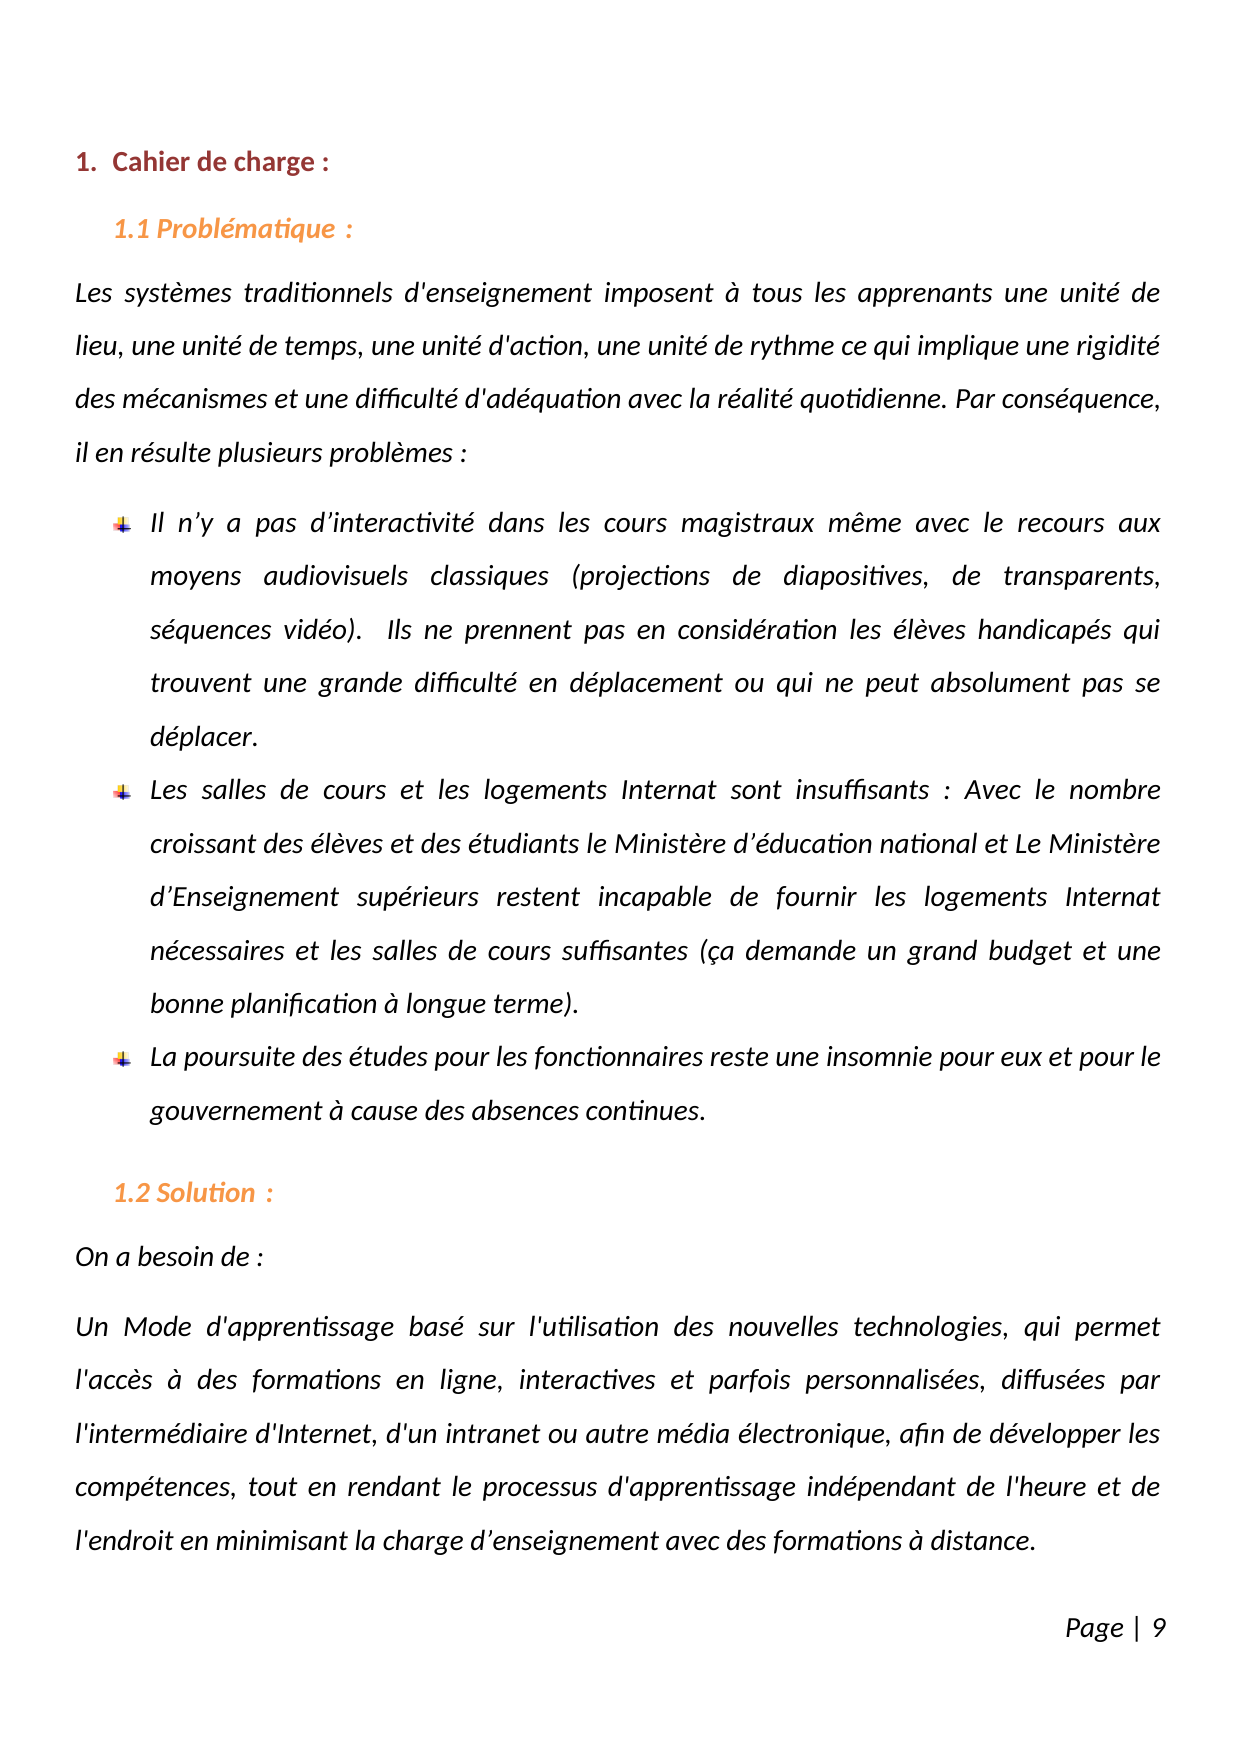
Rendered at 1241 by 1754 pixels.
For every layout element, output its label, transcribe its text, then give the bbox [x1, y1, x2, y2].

picture [113, 515, 131, 533]
text On a besoin de : [75, 1238, 1165, 1273]
picture [113, 1050, 131, 1067]
picture [113, 783, 131, 800]
list Les salles de cours et les logements Internat sont insuffisants : Avec le nombre croissant des élèves et des étudiants le Ministère d’éducation national et Le Ministère d’Enseignement supérieurs restent incapable de fournir les logements Internat nécessaires et les salles de cours suffisantes (ça demande un grand budget et une bonne planification à longue terme). [112, 771, 1165, 1021]
list La poursuite des études pour les fonctionnaires reste une insomnie pour eux et pour le gouvernement à cause des absences continues. [112, 1038, 1165, 1127]
text Un Mode d'apprentissage basé sur l'utilisation des nouvelles technologies, qui permet l'accès à des formations en ligne, interactives et parfois personnalisées, diffusées par l'intermédiaire d'Internet, d'un intranet ou autre média électronique, afin de développer les compétences, tout en rendant le processus d'apprentissage indépendant de l'heure et de l'endroit en minimisant la charge d’enseignement avec des formations à distance. [75, 1308, 1165, 1557]
text Les systèmes traditionnels d'enseignement imposent à tous les apprenants une unité de lieu, une unité de temps, une unité d'action, une unité de rythme ce qui implique une rigidité des mécanismes et une difficulté d'adéquation avec la réalité quotidienne. Par conséquence, il en résulte plusieurs problèmes : [75, 274, 1165, 469]
subtitle Cahier de charge : [75, 143, 1165, 178]
subtitle 1.1 Problématique : [75, 210, 1165, 246]
subtitle 1.2 Solution : [75, 1174, 1165, 1210]
list Il n’y a pas d’interactivité dans les cours magistraux même avec le recours aux moyens audiovisuels classiques (projections de diapositives, de transparents, séquences vidéo). Ils ne prennent pas en considération les élèves handicapés qui trouvent une grande difficulté en déplacement ou qui ne peut absolument pas se déplacer. [112, 504, 1165, 753]
